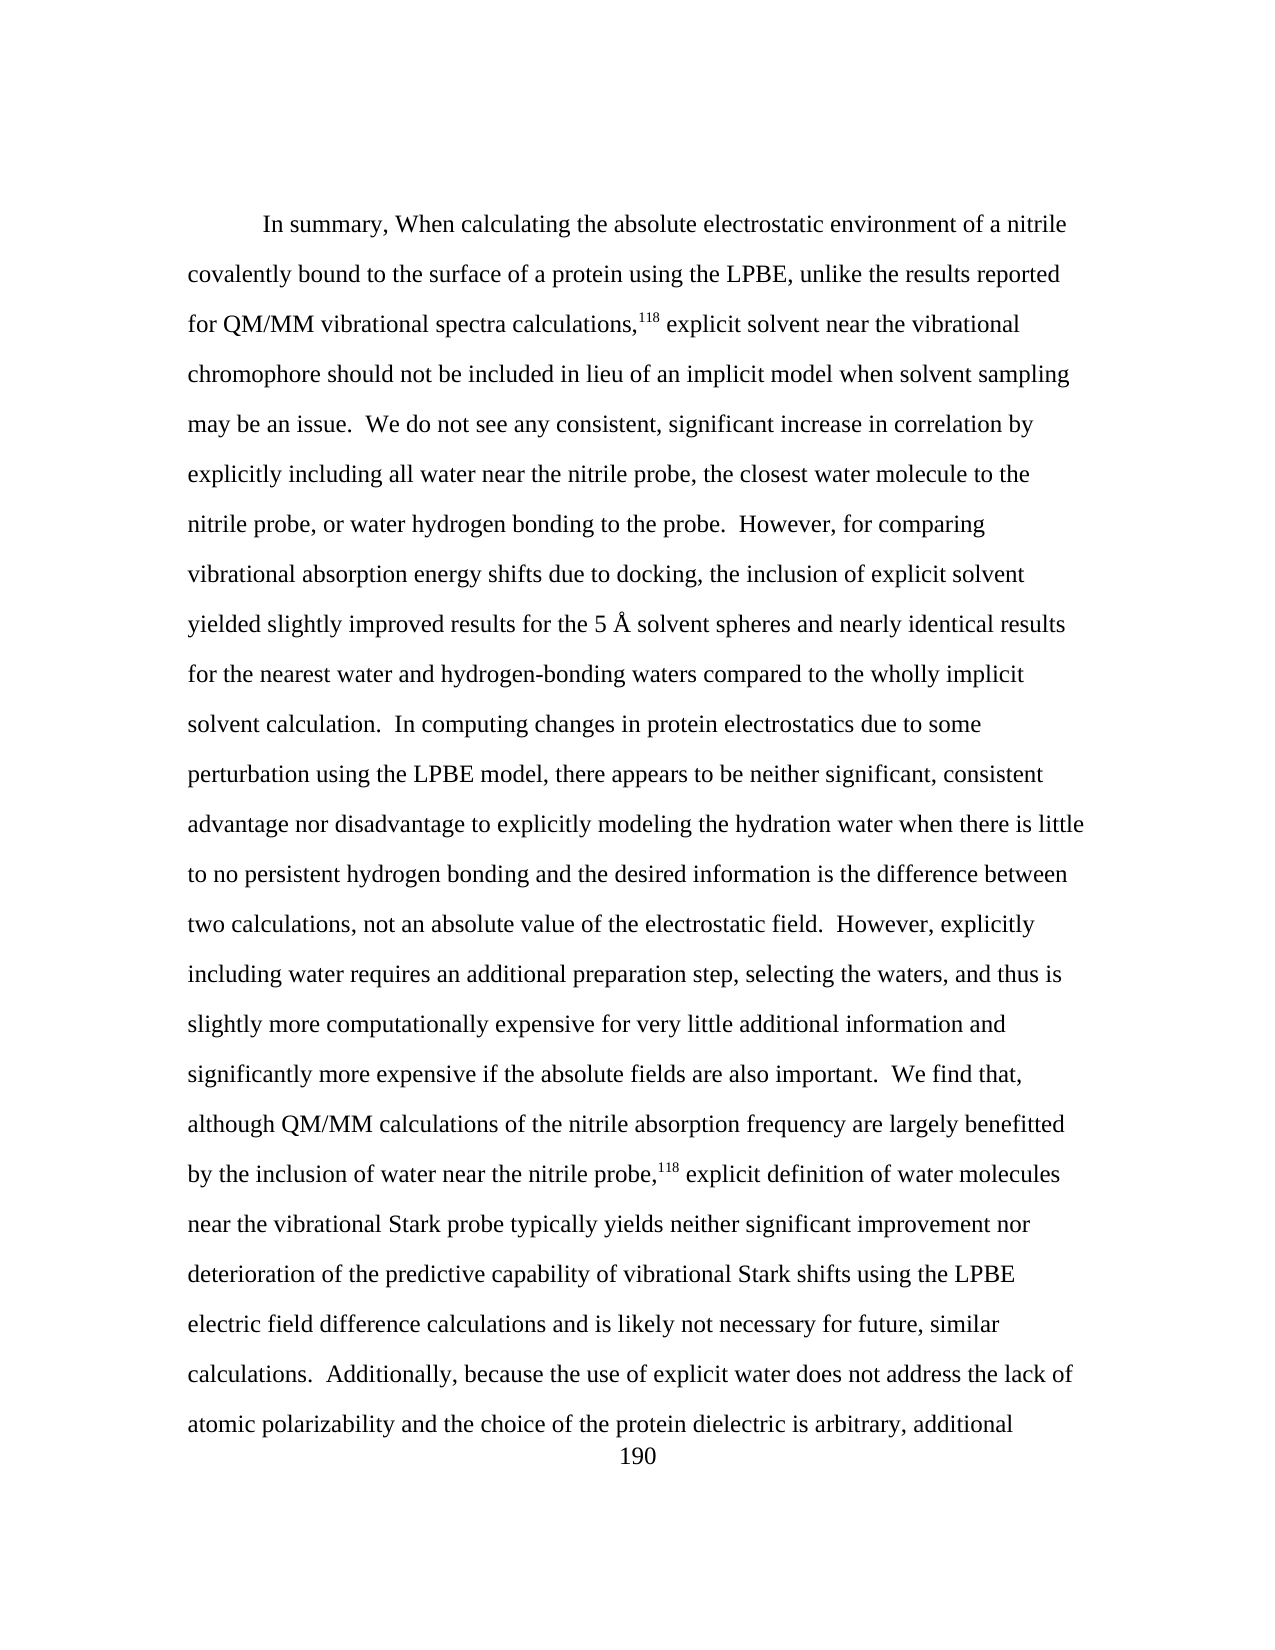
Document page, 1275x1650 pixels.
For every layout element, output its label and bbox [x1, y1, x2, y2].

text [187, 187, 1087, 1437]
